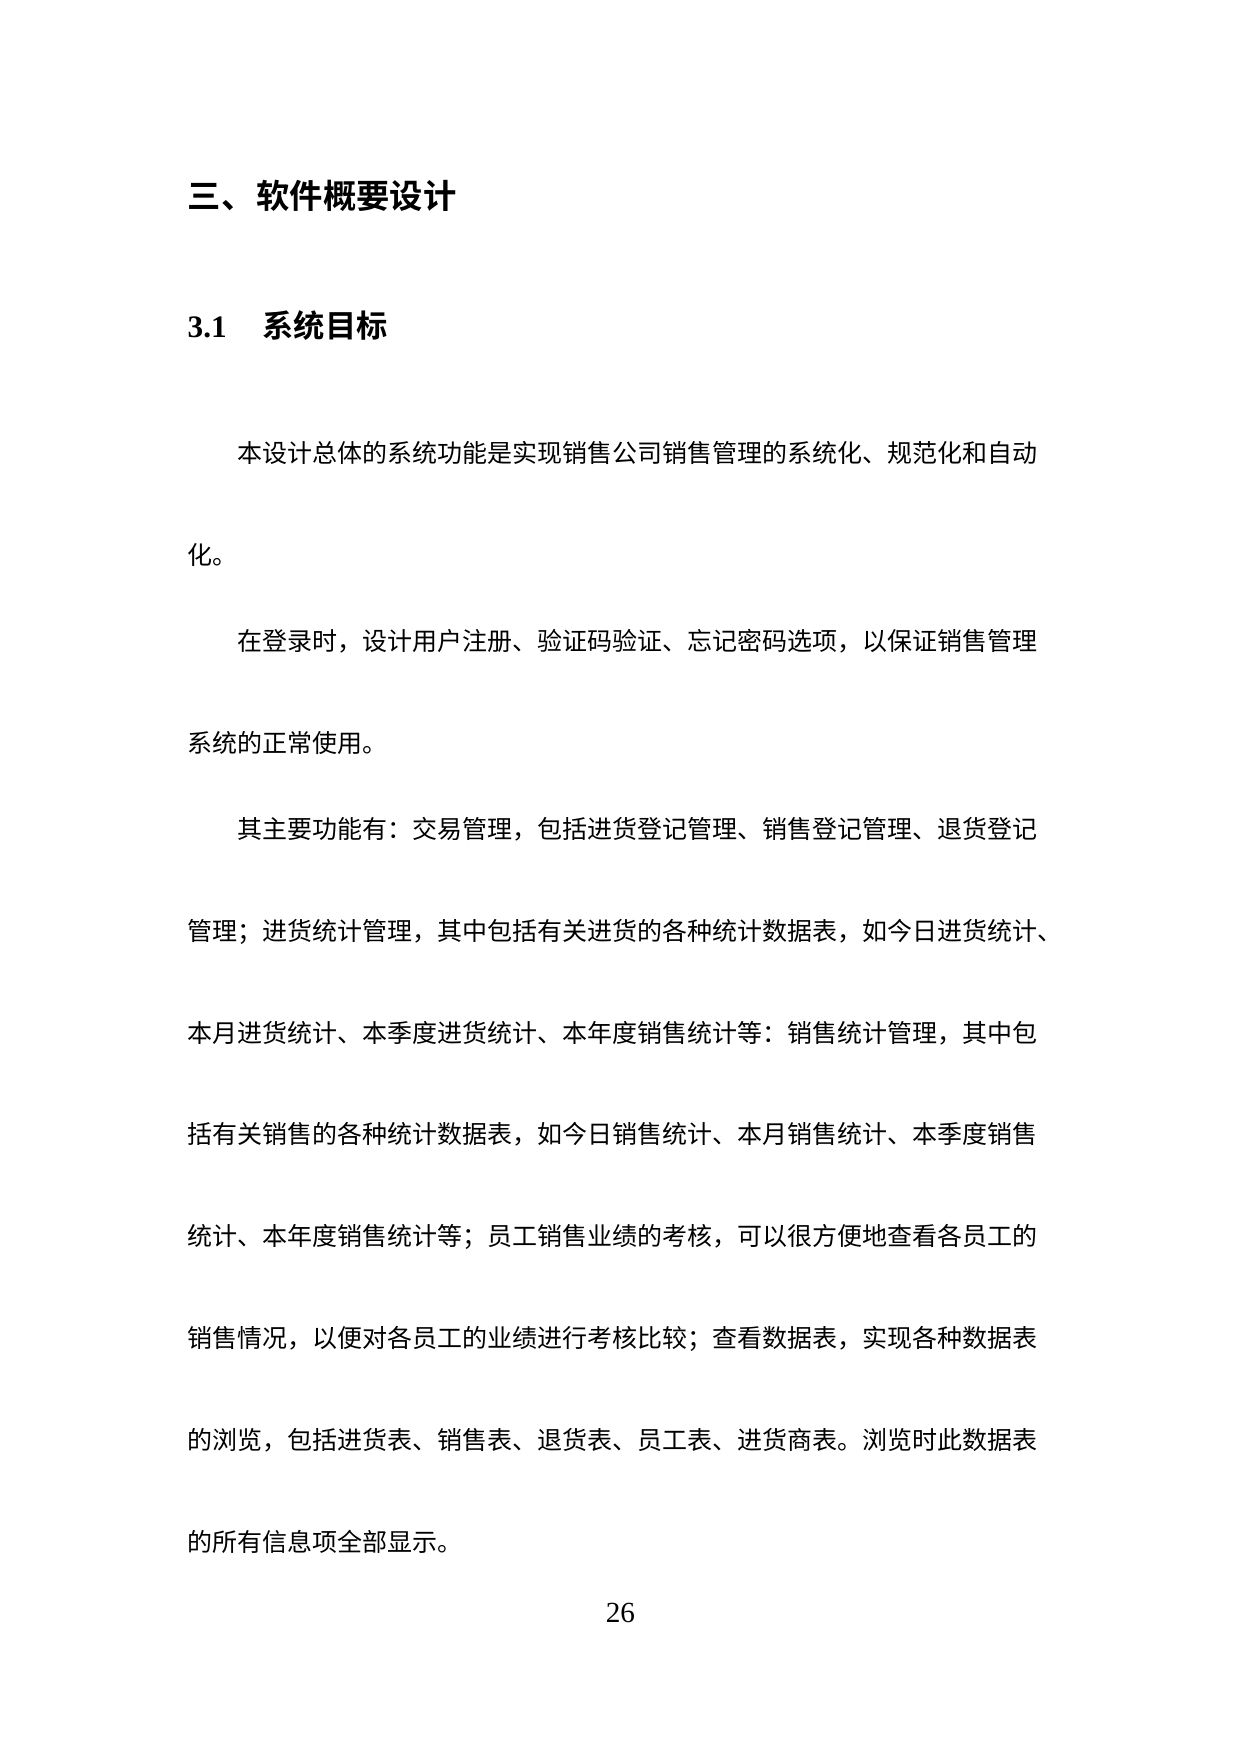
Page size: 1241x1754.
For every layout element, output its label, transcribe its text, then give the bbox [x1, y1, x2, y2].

text 本设计总体的系统功能是实现销售公司销售管理的系统化、规范化和自动化。 [187, 418, 1053, 587]
subtitle 系统目标 [187, 290, 1053, 358]
subtitle 软件概要设计 [187, 159, 1053, 227]
text 在登录时，设计用户注册、验证码验证、忘记密码选项，以保证销售管理系统的正常使用。 [187, 606, 1053, 775]
text 其主要功能有：交易管理，包括进货登记管理、销售登记管理、退货登记管理；进货统计管理，其中包括有关进货的各种统计数据表，如今日进货统计、本月进货统计、本季度进货统计、本年度销售统计等：销售统计管理，其中包括有关销售的各种统计数据表，如今日销售统计、本月销售统计、本季度销售统计、本年度销售统计等；员工销售业绩的考核，可以很方便地查看各员工的销售情况，以便对各员工的业绩进行考核比较；查看数据表，实现各种数据表的浏览，包括进货表、销售表、退货表、员工表、进货商表。浏览时此数据表的所有信息项全部显示。 [187, 793, 1053, 1574]
